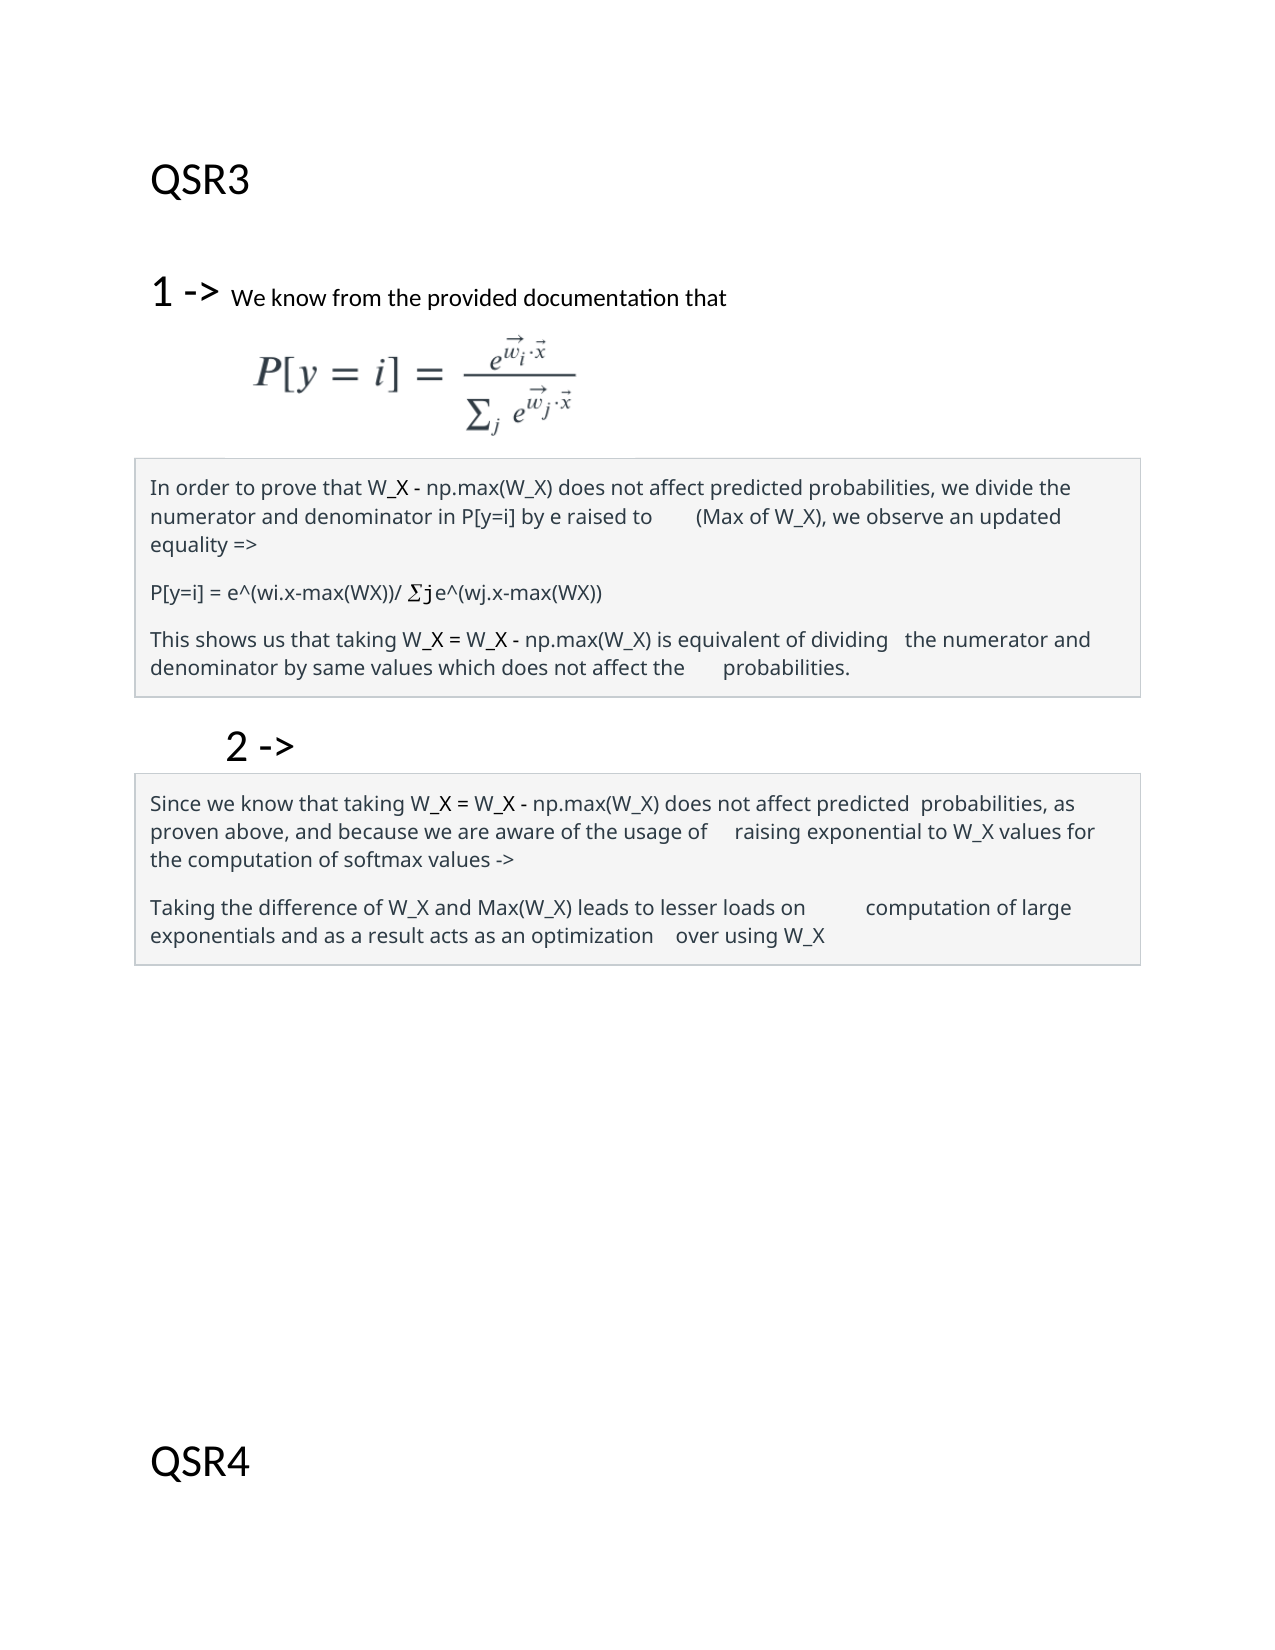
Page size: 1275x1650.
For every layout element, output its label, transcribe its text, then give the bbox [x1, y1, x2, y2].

text Taking the difference of W_X and Max(W_X) leads to lesser loads on computation of large exponentials and as a result acts as an optimization over using W_X [136, 877, 1140, 964]
text QSR3 [150, 150, 1125, 206]
text QSR4 [150, 1432, 1125, 1488]
list 2 -> [225, 717, 1125, 773]
text P[y=i] = e^(wi.x-max(WX))/ je^(wj.x-max(WX)) [136, 561, 1140, 606]
text Since we know that taking W_X = W_X - np.max(W_X) does not affect predicted probabilities, as proven above, and because we are aware of the usage of raising exponential to W_X values for the computation of softmax values -> [136, 774, 1140, 874]
text This shows us that taking W_X = W_X - np.max(W_X) is equivalent of dividing the numerator and denominator by same values which does not affect the probabilities. [136, 609, 1140, 696]
picture [225, 317, 636, 458]
text 1 -> We know from the provided documentation that [150, 262, 1125, 318]
text In order to prove that W_X - np.max(W_X) does not affect predicted probabilities, we divide the numerator and denominator in P[y=i] by e raised to (Max of W_X), we observe an updated equality => [136, 459, 1140, 559]
